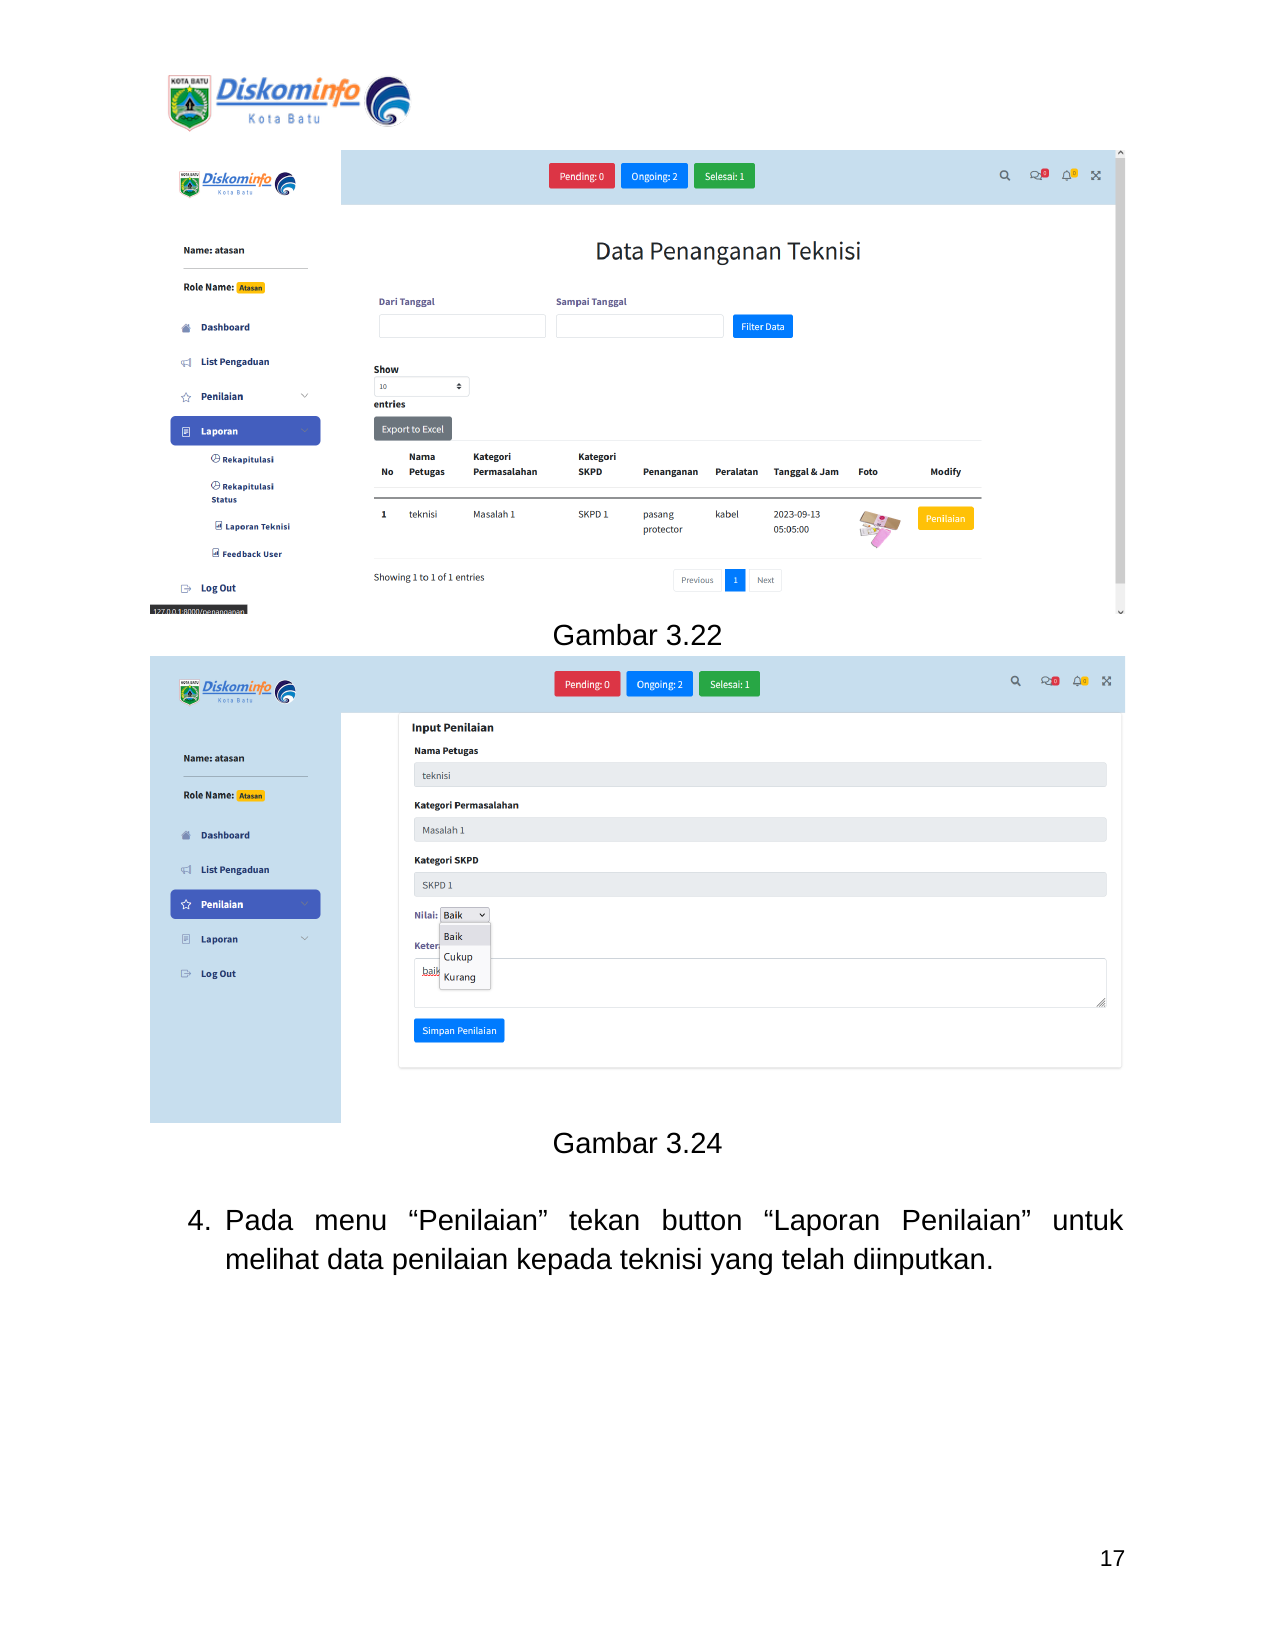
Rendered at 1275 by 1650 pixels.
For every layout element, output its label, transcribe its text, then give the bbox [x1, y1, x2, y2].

picture [150, 75, 414, 133]
picture [150, 656, 1125, 1123]
text Gambar 3.24 [150, 1126, 1125, 1160]
list Pada menu “Penilaian” tekan button “Laporan Penilaian” untuk melihat data penilaian kepada teknisi yang telah diinputkan. [187, 1203, 1125, 1275]
picture [150, 150, 1125, 614]
text Gambar 3.22 [150, 618, 1125, 651]
